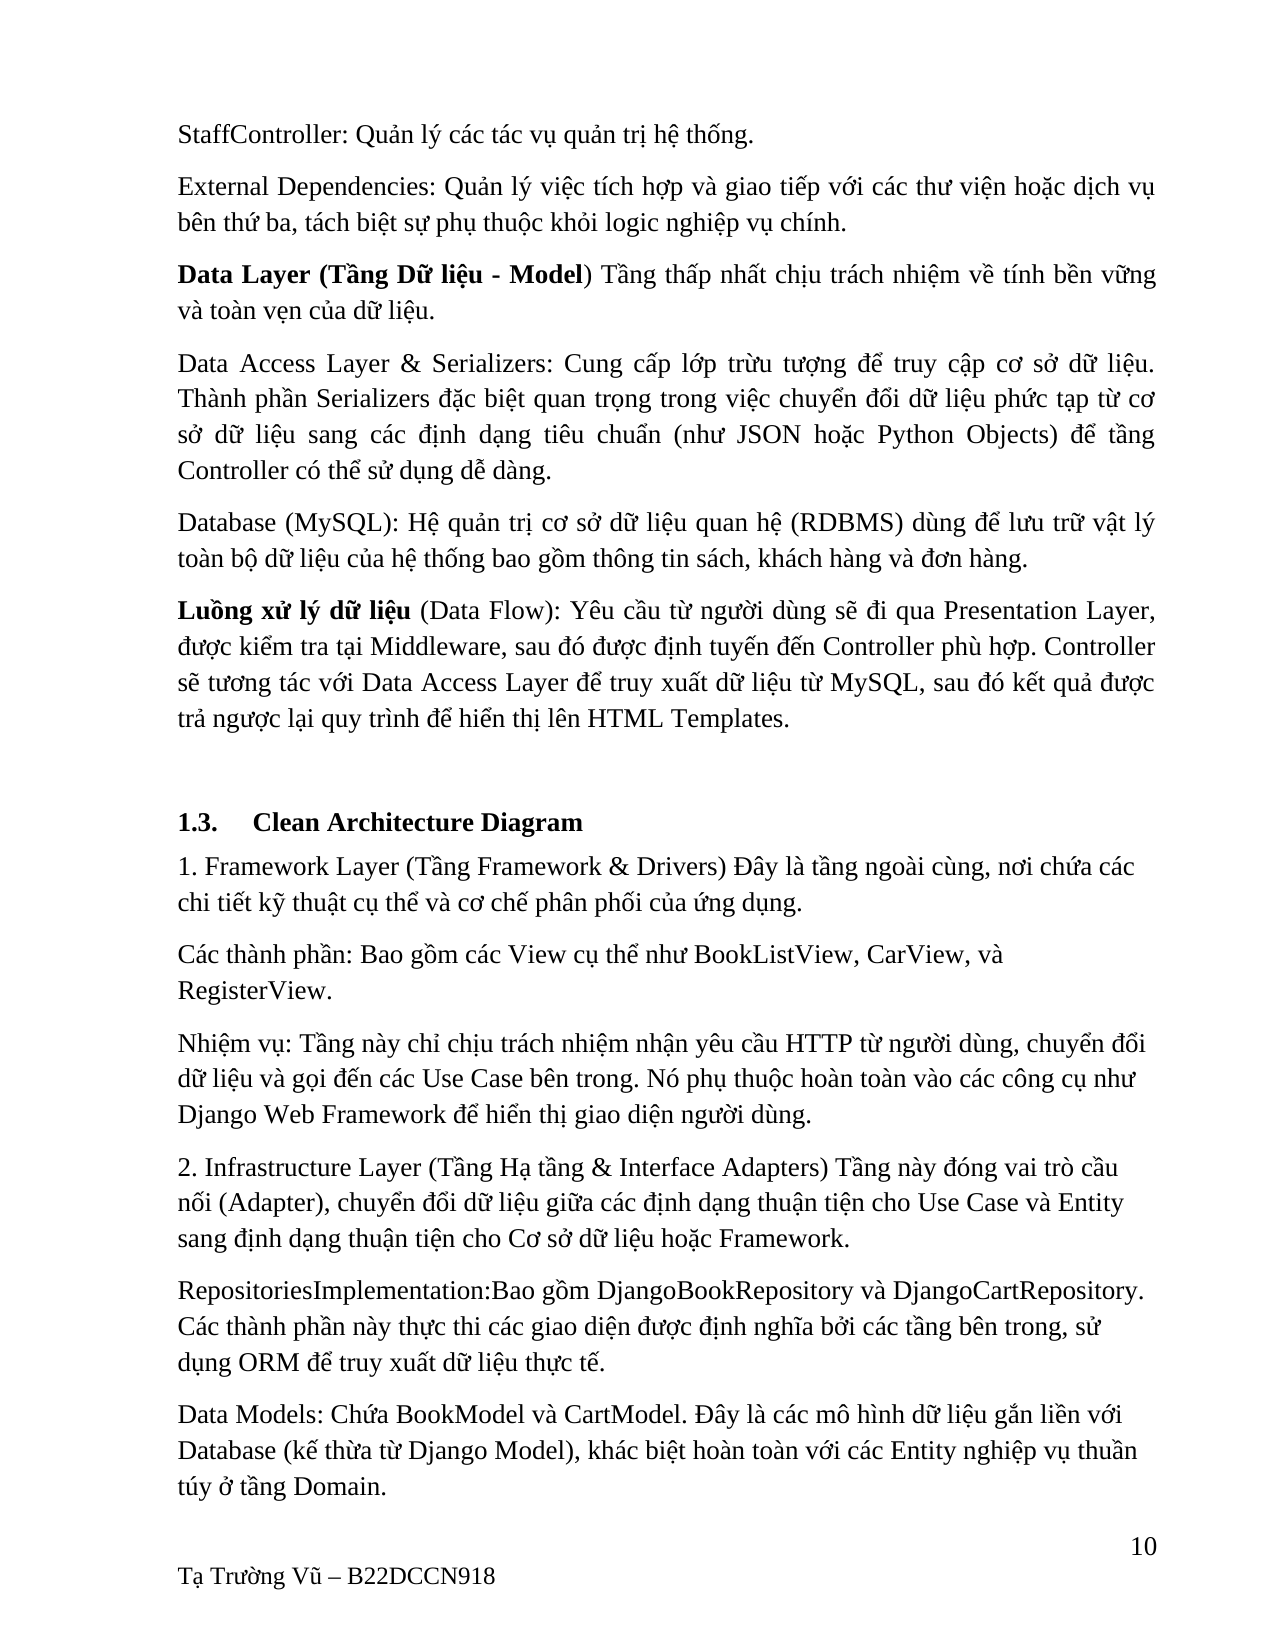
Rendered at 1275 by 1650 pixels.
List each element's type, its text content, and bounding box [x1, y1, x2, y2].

subtitle Clean Architecture Diagram [177, 806, 1157, 838]
text Luồng xử lý dữ liệu (Data Flow): Yêu cầu từ người dùng sẽ đi qua Presentation Layer, được kiểm tra tại Middleware, sau đó được định tuyến đến Controller phù hợp. Controller sẽ tương tác với Data Access Layer để truy xuất dữ liệu từ MySQL, sau đó kết quả được trả ngược lại quy trình để hiển thị lên HTML Templates. [177, 594, 1157, 733]
text 1. Framework Layer (Tầng Framework & Drivers) Đây là tầng ngoài cùng, nơi chứa các chi tiết kỹ thuật cụ thể và cơ chế phân phối của ứng dụng. [177, 851, 1157, 917]
text Data Models: Chứa BookModel và CartModel. Đây là các mô hình dữ liệu gắn liền với Database (kế thừa từ Django Model), khác biệt hoàn toàn với các Entity nghiệp vụ thuần túy ở tầng Domain. [177, 1398, 1157, 1501]
text RepositoriesImplementation:Bao gồm DjangoBookRepository và DjangoCartRepository. Các thành phần này thực thi các giao diện được định nghĩa bởi các tầng bên trong, sử dụng ORM để truy xuất dữ liệu thực tế. [177, 1274, 1157, 1377]
text Các thành phần: Bao gồm các View cụ thể như BookListView, CarView, và RegisterView. [177, 939, 1157, 1006]
text Data Access Layer & Serializers: Cung cấp lớp trừu tượng để truy cập cơ sở dữ liệu. Thành phần Serializers đặc biệt quan trọng trong việc chuyển đổi dữ liệu phức tạp từ cơ sở dữ liệu sang các định dạng tiêu chuẩn (như JSON hoặc Python Objects) để tầng Controller có thể sử dụng dễ dàng. [177, 347, 1157, 485]
text 2. Infrastructure Layer (Tầng Hạ tầng & Interface Adapters) Tầng này đóng vai trò cầu nối (Adapter), chuyển đổi dữ liệu giữa các định dạng thuận tiện cho Use Case và Entity sang định dạng thuận tiện cho Cơ sở dữ liệu hoặc Framework. [177, 1151, 1157, 1253]
text Nhiệm vụ: Tầng này chỉ chịu trách nhiệm nhận yêu cầu HTTP từ người dùng, chuyển đổi dữ liệu và gọi đến các Use Case bên trong. Nó phụ thuộc hoàn toàn vào các công cụ như Django Web Framework để hiển thị giao diện người dùng. [177, 1027, 1157, 1129]
text External Dependencies: Quản lý việc tích hợp và giao tiếp với các thư viện hoặc dịch vụ bên thứ ba, tách biệt sự phụ thuộc khỏi logic nghiệp vụ chính. [177, 171, 1157, 237]
text StaffController: Quản lý các tác vụ quản trị hệ thống. [177, 118, 1157, 149]
text Data Layer (Tầng Dữ liệu - Model) Tầng thấp nhất chịu trách nhiệm về tính bền vững và toàn vẹn của dữ liệu. [177, 259, 1157, 326]
text Database (MySQL): Hệ quản trị cơ sở dữ liệu quan hệ (RDBMS) dùng để lưu trữ vật lý toàn bộ dữ liệu của hệ thống bao gồm thông tin sách, khách hàng và đơn hàng. [177, 506, 1157, 573]
